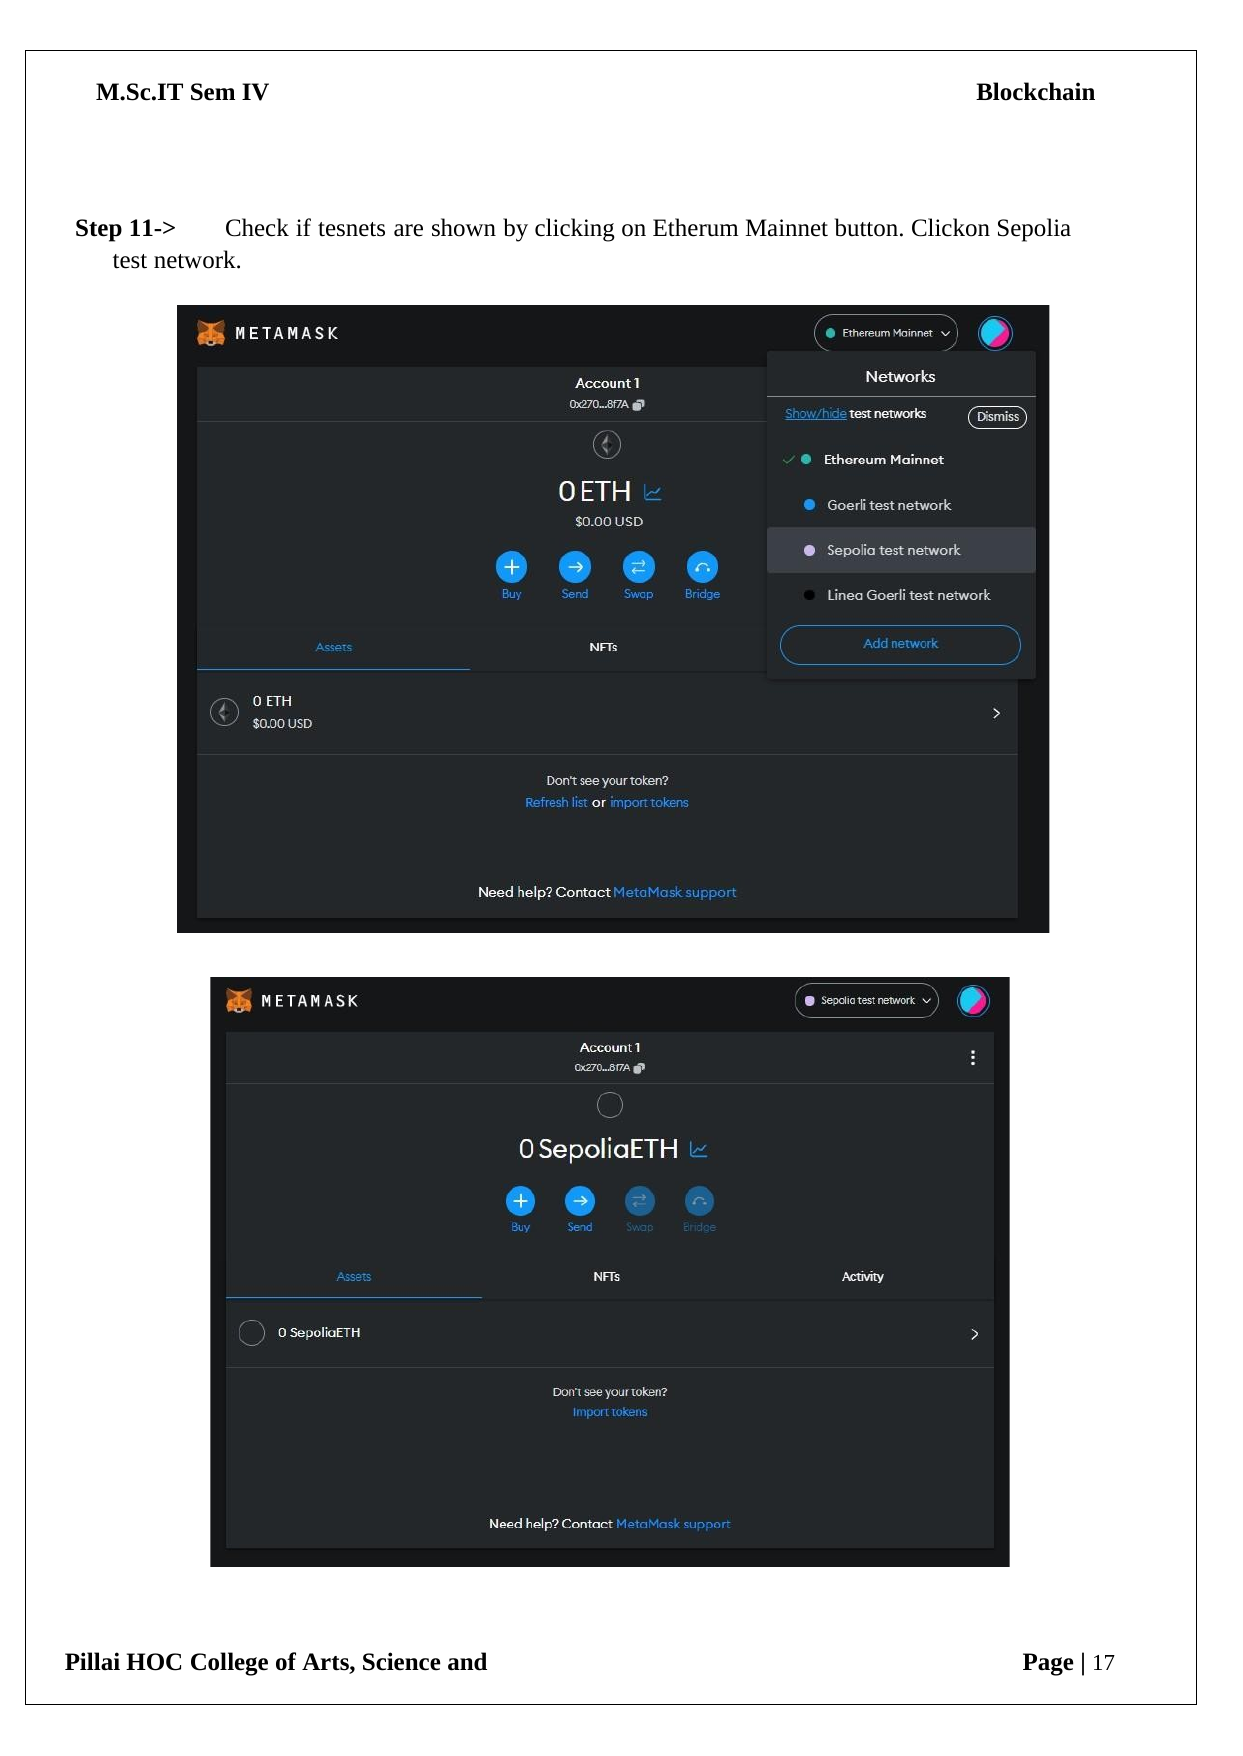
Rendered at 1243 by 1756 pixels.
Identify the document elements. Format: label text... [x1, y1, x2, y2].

text Step 11-> Check if tesnets are shown by clicking on Etherum Mainnet button. Clickon Sepolia test network. [75, 213, 1111, 274]
picture [210, 977, 1010, 1567]
picture [177, 305, 1050, 933]
